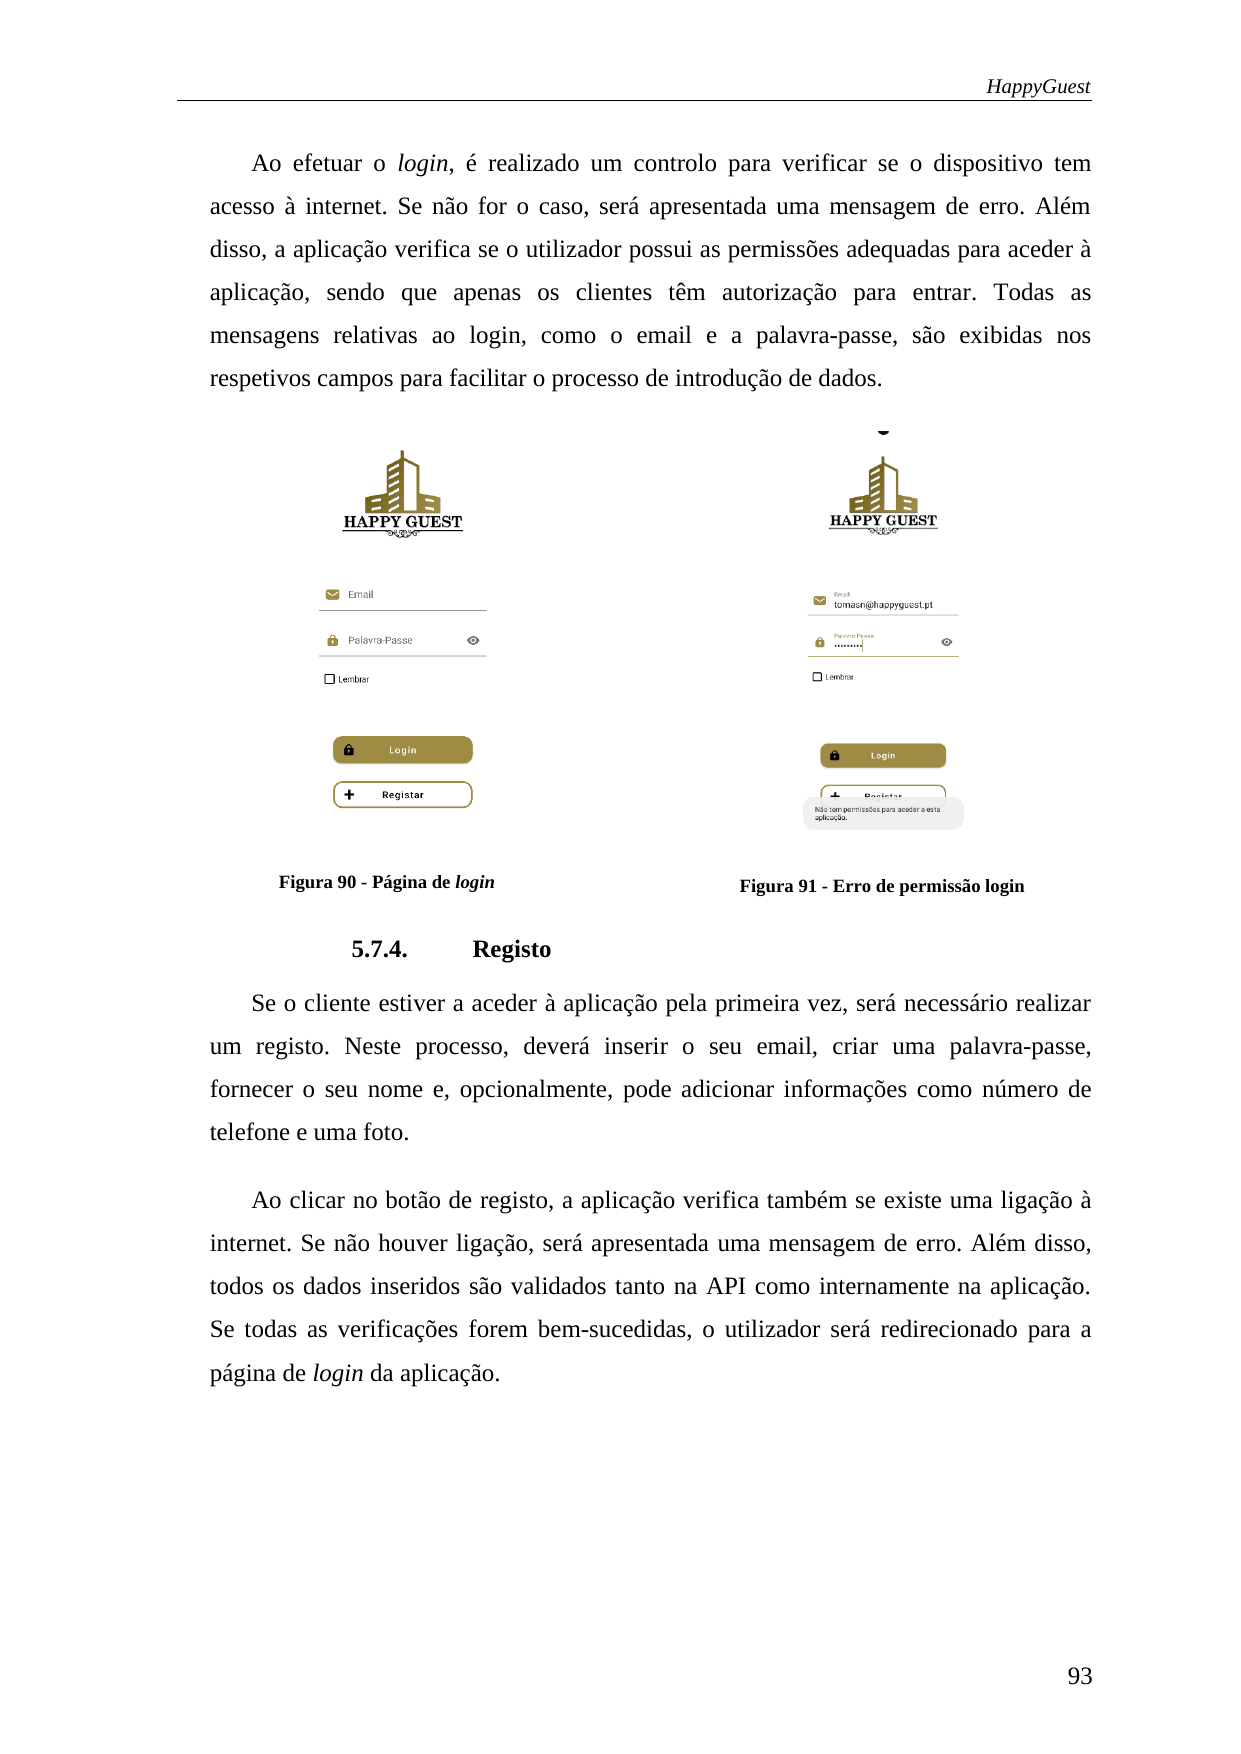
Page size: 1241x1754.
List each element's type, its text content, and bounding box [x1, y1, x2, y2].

subtitle Registo [310, 934, 1092, 963]
text Figura 90 - Página de login [177, 871, 598, 892]
text Ao efetuar o login, é realizado um controlo para verificar se o dispositivo tem acesso à internet. Se não for o caso, será apresentada uma mensagem de erro. Além disso, a aplicação verifica se o utilizador possui as permissões adequadas para aceder à aplicação, sendo que apenas os clientes têm autorização para entrar. Todas as mensagens relativas ao login, como o email e a palavra-passe, são exibidas nos respetivos campos para facilitar o processo de introdução de dados. [209, 148, 1092, 392]
picture [780, 431, 984, 840]
text Figura 91 - Erro de permissão login [672, 875, 1092, 896]
picture [289, 431, 516, 836]
text Se o cliente estiver a aceder à aplicação pela primeira vez, será necessário realizar um registo. Neste processo, deverá inserir o seu email, criar uma palavra-passe, fornecer o seu nome e, opcionalmente, pode adicionar informações como número de telefone e uma foto. [209, 988, 1092, 1146]
text Ao clicar no botão de registo, a aplicação verifica também se existe uma ligação à internet. Se não houver ligação, será apresentada uma mensagem de erro. Além disso, todos os dados inseridos são validados tanto na API como internamente na aplicação. Se todas as verificações forem bem-sucedidas, o utilizador será redirecionado para a página de login da aplicação. [209, 1185, 1092, 1386]
